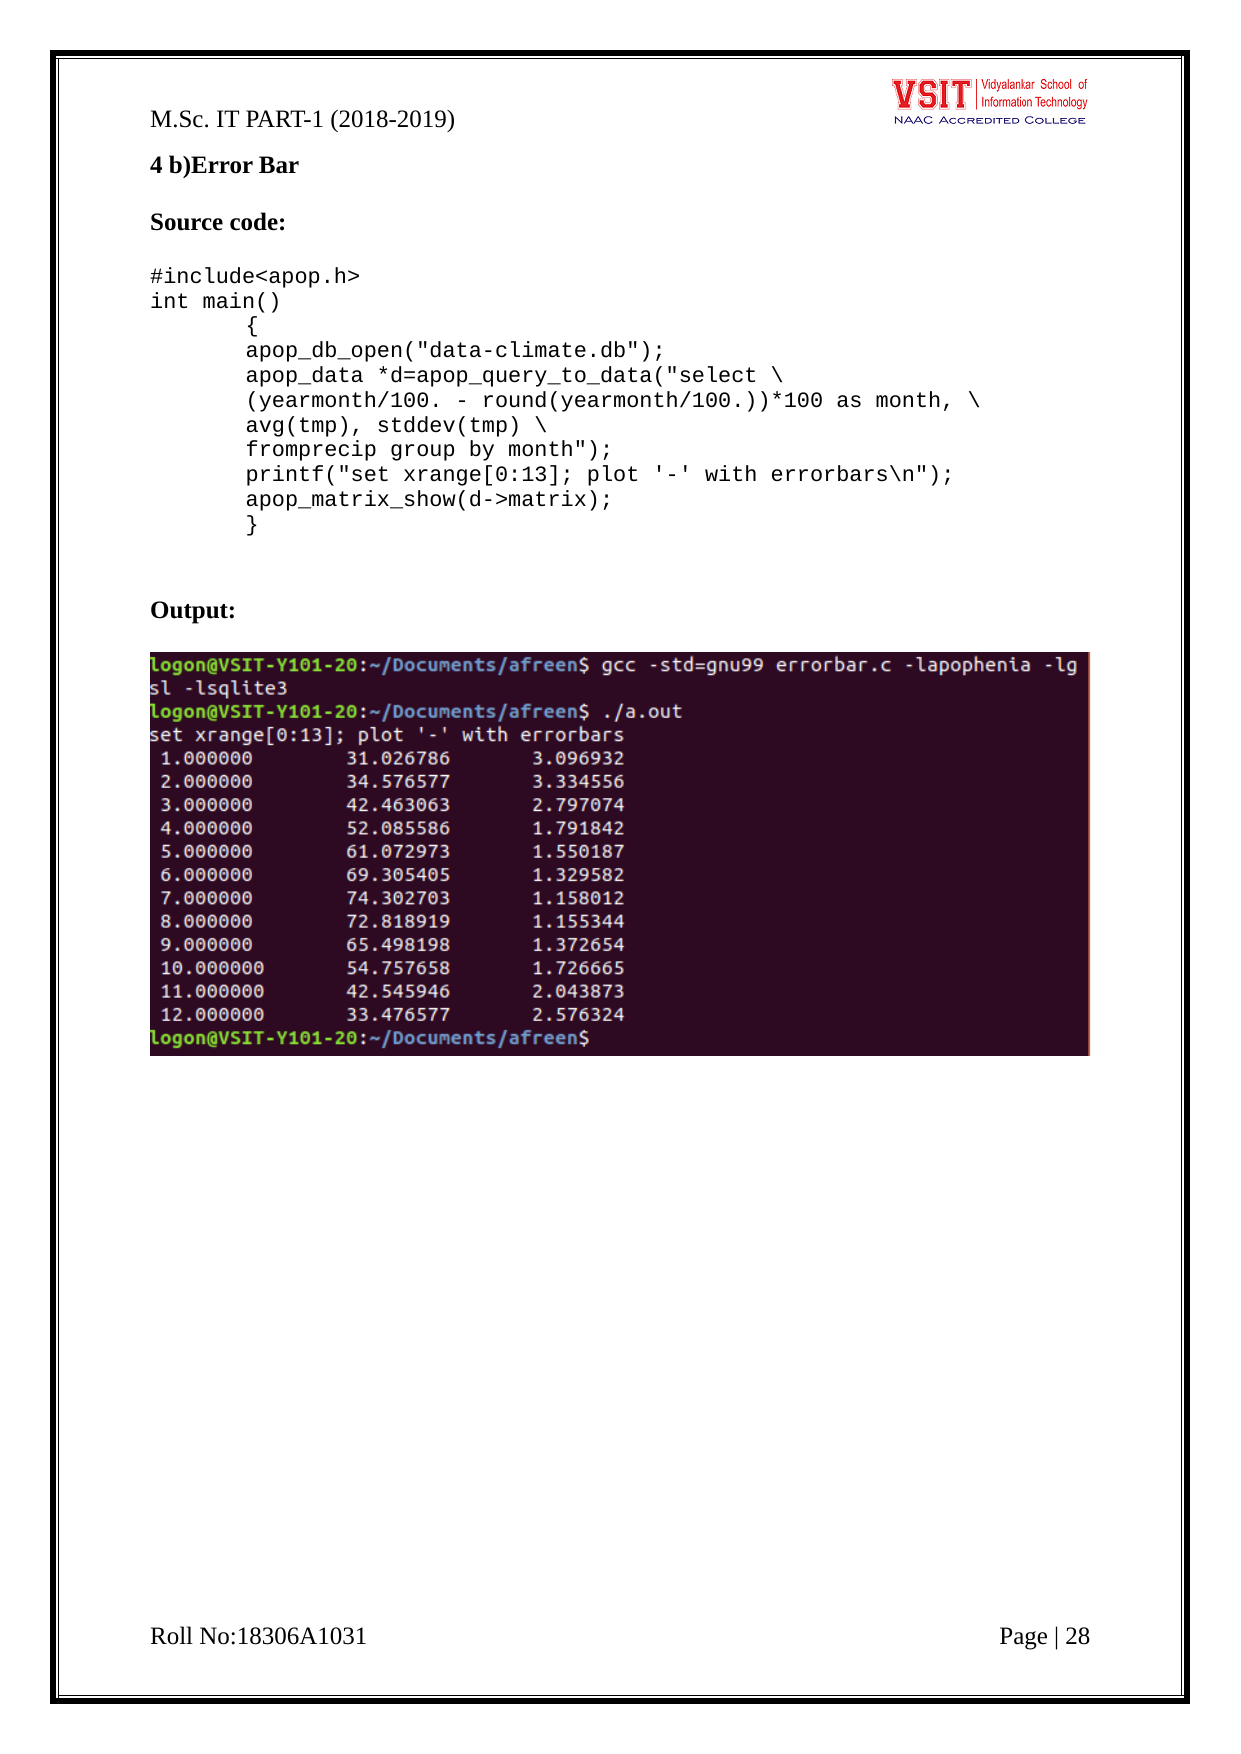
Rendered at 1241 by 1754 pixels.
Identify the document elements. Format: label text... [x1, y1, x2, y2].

picture [150, 652, 1091, 1056]
text Source code: [150, 207, 1090, 236]
text int main() [150, 290, 1090, 314]
text apop_data *d=apop_query_to_data("select \ [150, 364, 1090, 389]
text { [150, 314, 1090, 339]
text (yearmonth/100. - round(yearmonth/100.))*100 as month, \ [150, 389, 1090, 414]
text Output: [150, 595, 1090, 624]
picture [888, 75, 1091, 128]
text avg(tmp), stddev(tmp) \ [150, 414, 1090, 438]
text fromprecip group by month"); [150, 438, 1090, 463]
text #include<apop.h> [150, 265, 1090, 290]
text apop_matrix_show(d->matrix); [150, 488, 1090, 513]
text 4 b)Error Bar [150, 150, 1090, 179]
text } [150, 513, 1090, 538]
text apop_db_open("data-climate.db"); [150, 339, 1090, 364]
text printf("set xrange[0:13]; plot '-' with errorbars\n"); [150, 463, 1090, 488]
